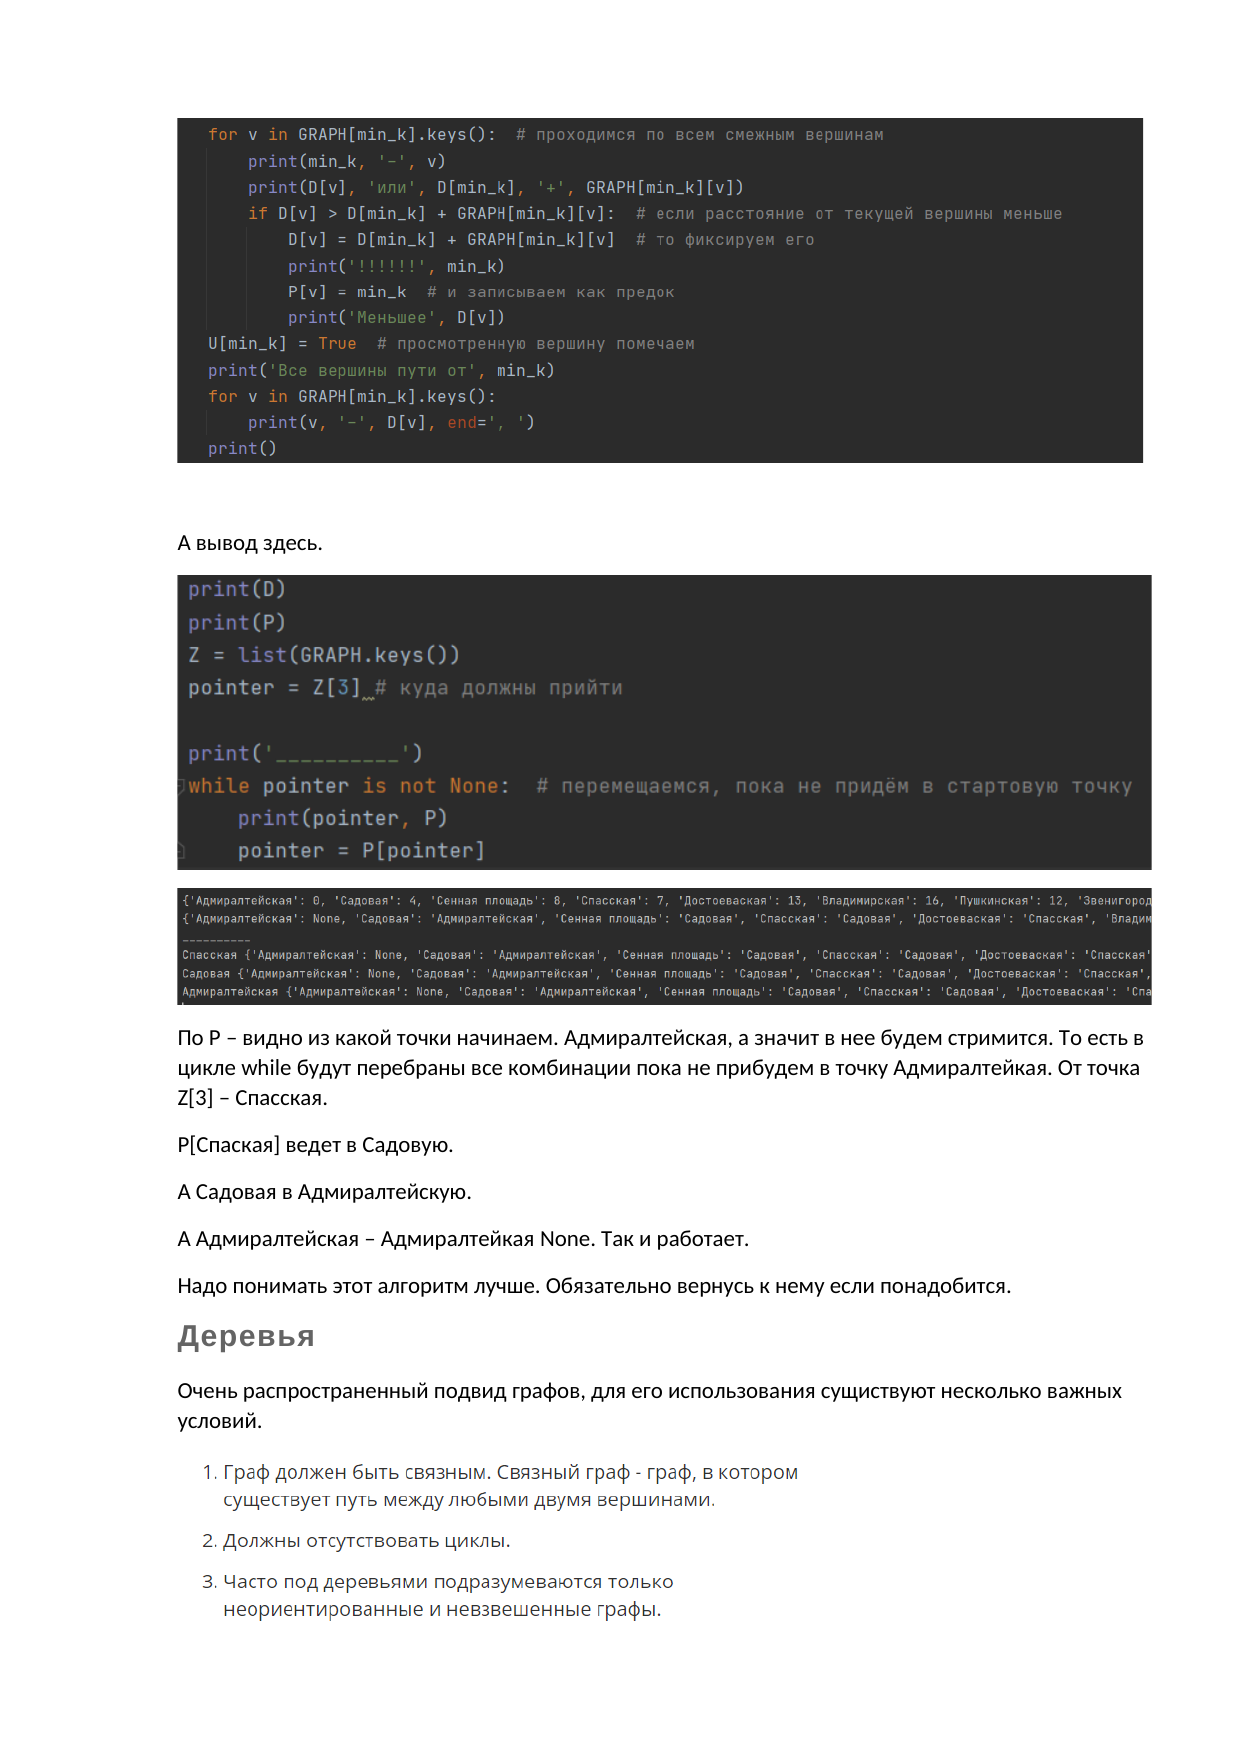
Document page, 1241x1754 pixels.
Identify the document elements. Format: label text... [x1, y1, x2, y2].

subtitle Деревья [177, 1318, 1152, 1353]
picture [177, 1453, 828, 1628]
picture [177, 888, 1152, 1005]
picture [177, 118, 1144, 463]
text А вывод здесь. [177, 528, 1152, 556]
picture [177, 575, 1152, 870]
text P[Спаская] ведет в Садовую. [177, 1130, 1152, 1158]
text Очень распространенный подвид графов, для его использования сущиствуют несколько важных условий. [177, 1376, 1152, 1434]
text По P – видно из какой точки начинаем. Адмиралтейская, а значит в нее будем стримится. То есть в цикле while будут перебраны все комбинации пока не прибудем в точку Адмиралтейкая. От точка Z[3] – Спасская. [177, 1023, 1152, 1111]
text Надо понимать этот алгоритм лучше. Обязательно вернусь к нему если понадобится. [177, 1271, 1152, 1299]
text А Садовая в Адмиралтейскую. [177, 1177, 1152, 1205]
text А Адмиралтейская – Адмиралтейкая None. Так и работает. [177, 1224, 1152, 1252]
